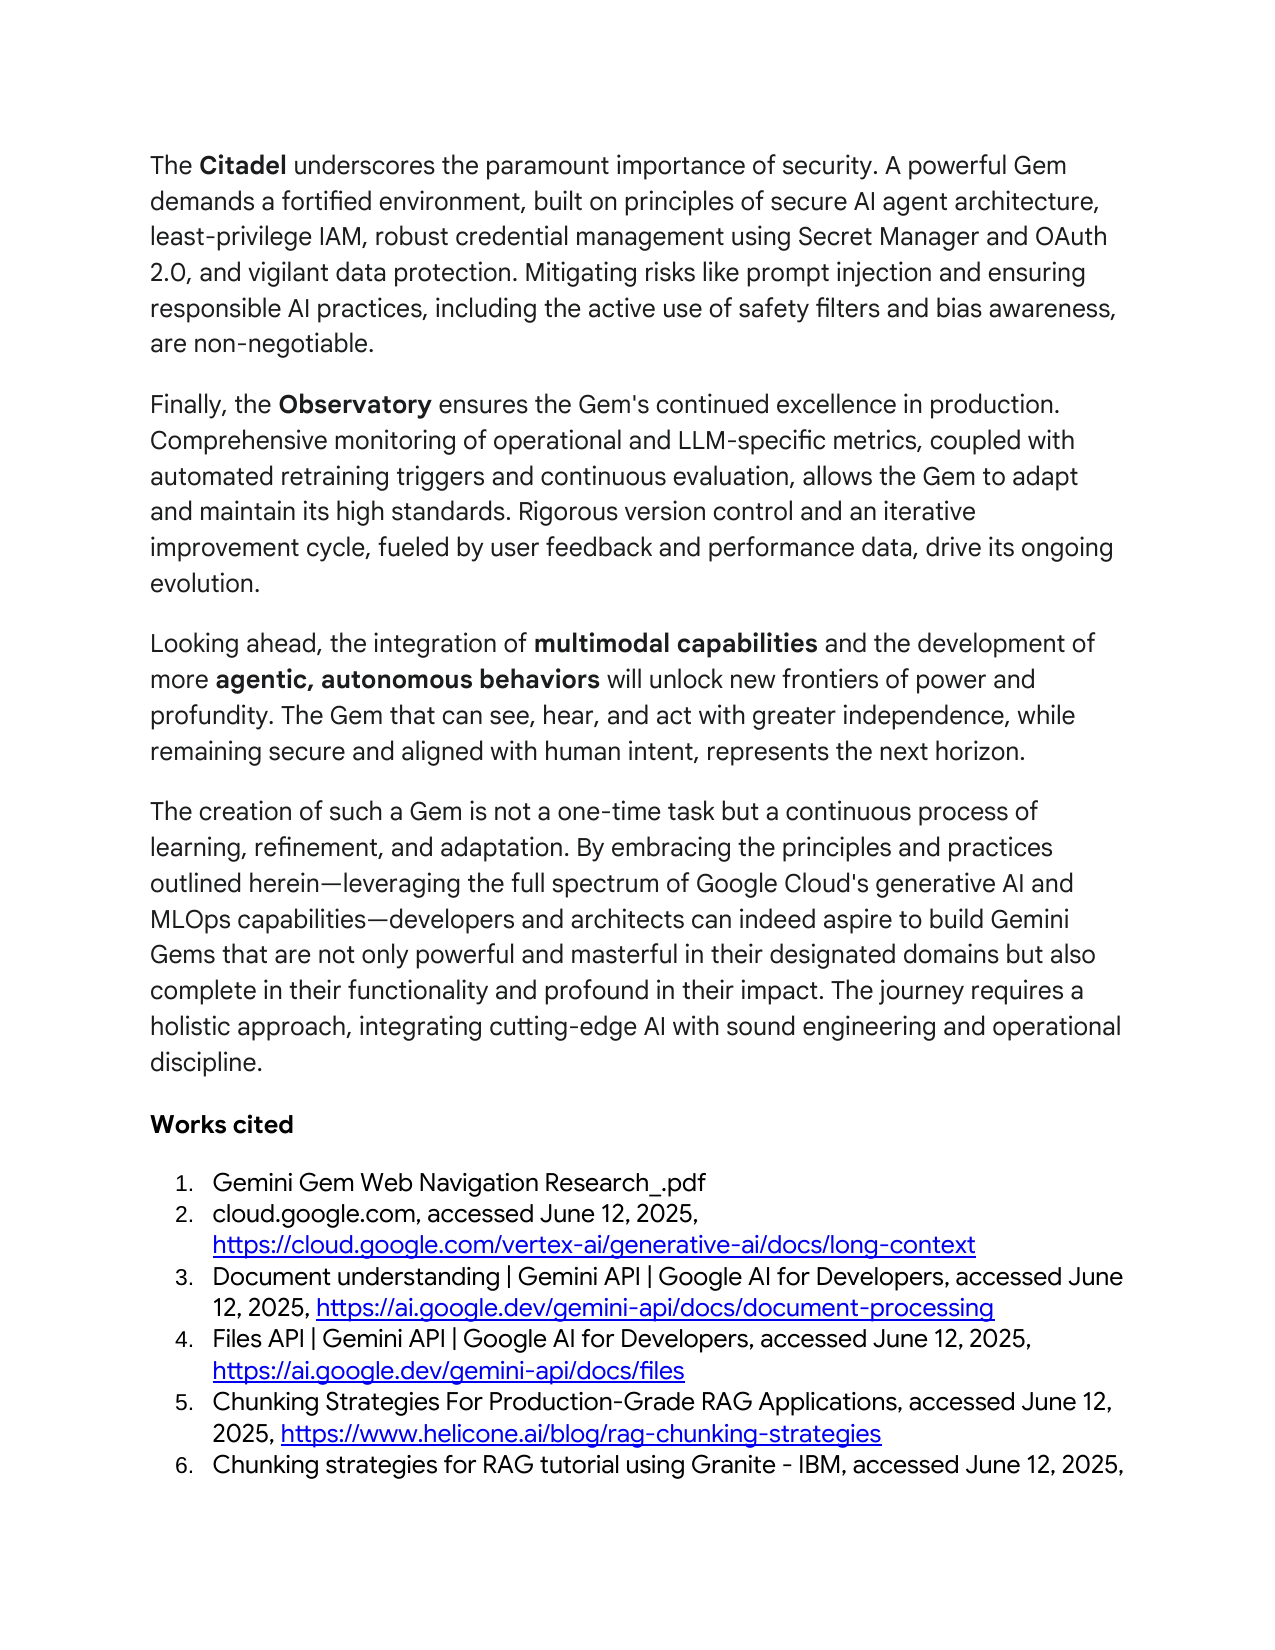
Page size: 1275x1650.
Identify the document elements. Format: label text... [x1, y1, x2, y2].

text Finally, the Observatory ensures the Gem's continued excellence in production. Comprehensive monitoring of operational and LLM-specific metrics, coupled with automated retraining triggers and continuous evaluation, allows the Gem to adapt and maintain its high standards. Rigorous version control and an iterative improvement cycle, fueled by user feedback and performance data, drive its ongoing evolution. [150, 389, 1125, 599]
list cloud.google.com, accessed June 12, 2025, https://cloud.google.com/vertex-ai/generative-ai/docs/long-context [175, 1198, 1125, 1261]
list Gemini Gem Web Navigation Research_.pdf [175, 1167, 1125, 1198]
list Document understanding | Gemini API | Google AI for Developers, accessed June 12, 2025, https://ai.google.dev/gemini-api/docs/document-processing [175, 1261, 1125, 1324]
text The creation of such a Gem is not a one-time task but a continuous process of learning, refinement, and adaptation. By embracing the principles and practices outlined herein—leveraging the full spectrum of Google Cloud's generative AI and MLOps capabilities—developers and architects can indeed aspire to build Gemini Gems that are not only powerful and masterful in their designated domains but also complete in their functionality and profound in their impact. The journey requires a holistic approach, integrating cutting-edge AI with sound engineering and operational discipline. [150, 797, 1125, 1078]
list Files API | Gemini API | Google AI for Developers, accessed June 12, 2025, https://ai.google.dev/gemini-api/docs/files [175, 1324, 1125, 1386]
text Looking ahead, the integration of multimodal capabilities and the development of more agentic, autonomous behaviors will unlock new frontiers of power and profundity. The Gem that can see, hear, and act with greater independence, while remaining secure and aligned with human intent, represents the next horizon. [150, 629, 1125, 767]
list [175, 1449, 1125, 1481]
text The Citadel underscores the paramount importance of security. A powerful Gem demands a fortified environment, built on principles of secure AI agent architecture, least-privilege IAM, robust credential management using Secret Manager and OAuth 2.0, and vigilant data protection. Mitigating risks like prompt injection and ensuring responsible AI practices, including the active use of safety filters and bias awareness, are non-negotiable. [150, 150, 1125, 360]
list Chunking Strategies For Production-Grade RAG Applications, accessed June 12, 2025, https://www.helicone.ai/blog/rag-chunking-strategies [175, 1386, 1125, 1449]
subtitle Works cited [150, 1109, 1125, 1140]
